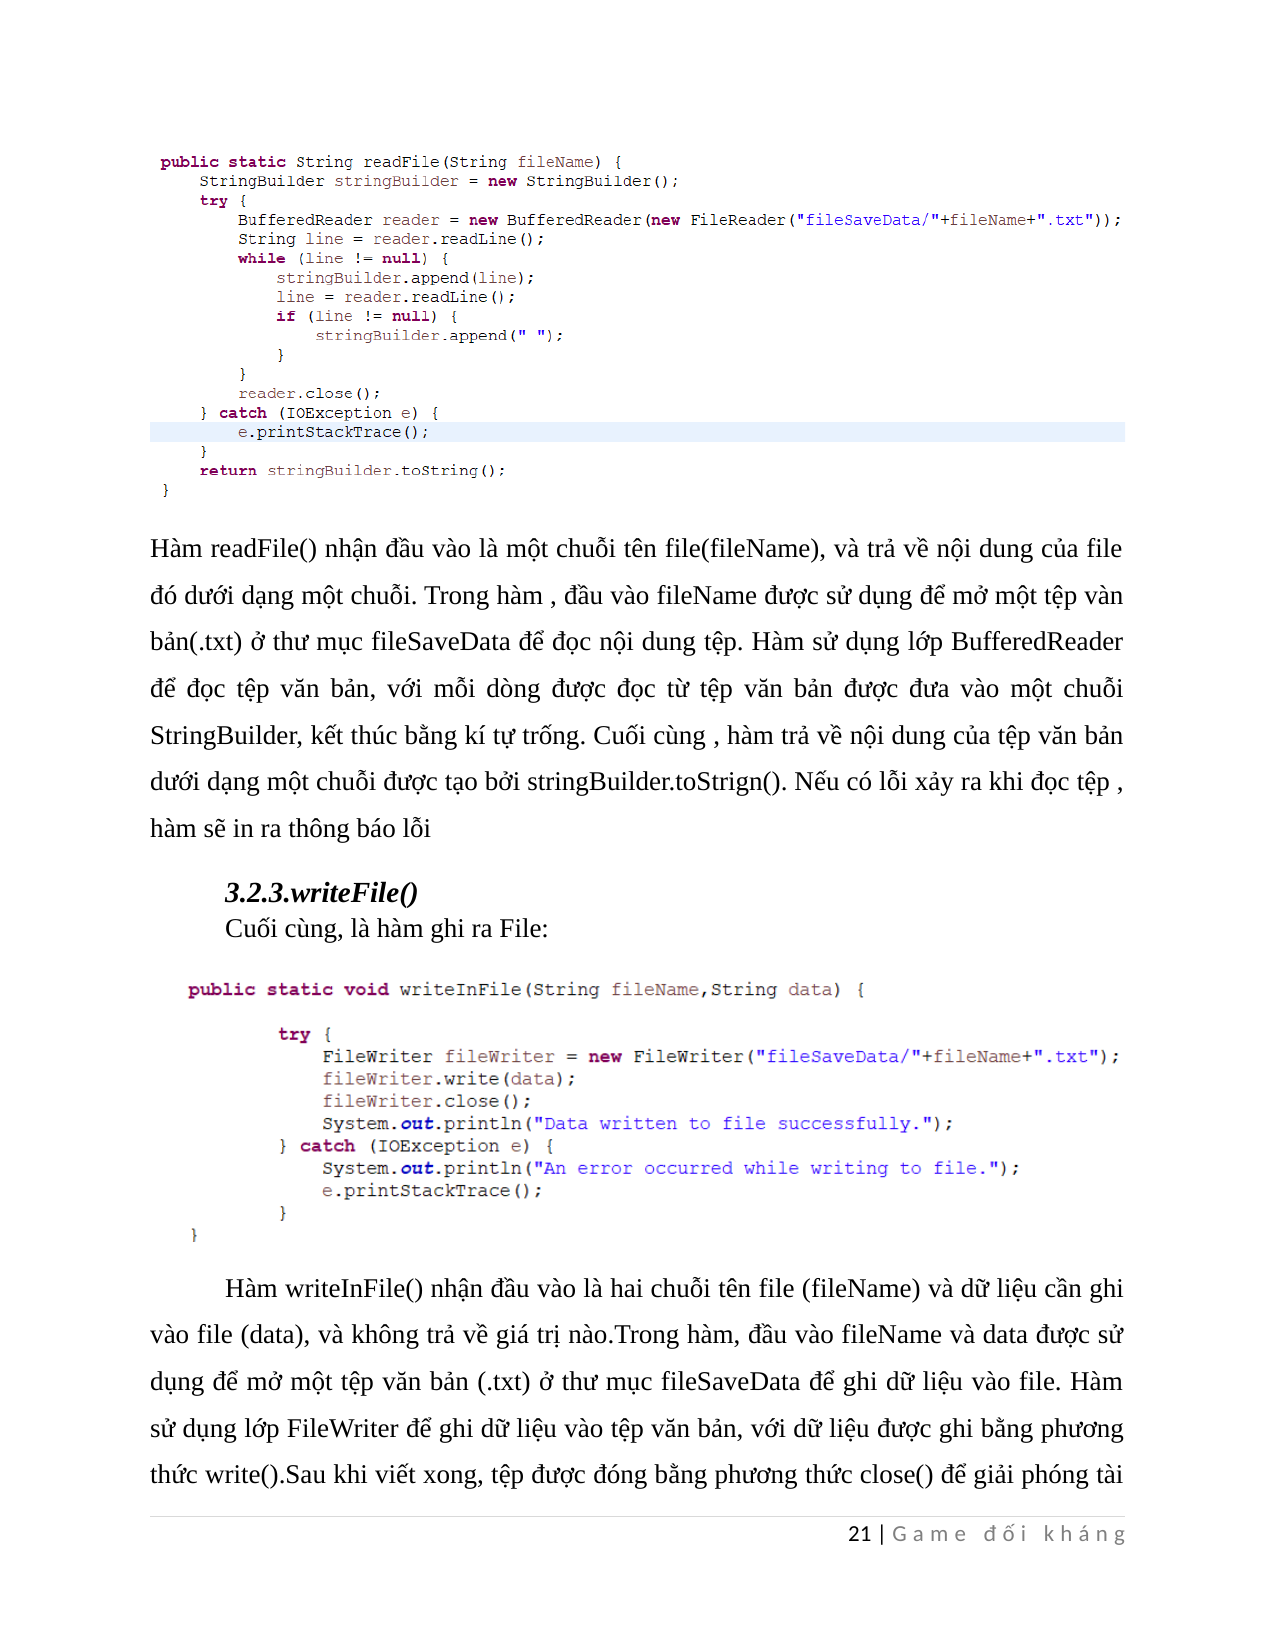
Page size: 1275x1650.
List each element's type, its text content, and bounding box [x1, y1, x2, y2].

subtitle 3.2.3.writeFile() [150, 876, 1125, 909]
picture [150, 150, 1125, 502]
picture [150, 975, 1125, 1242]
text Hàm readFile() nhận đầu vào là một chuỗi tên file(fileName), và trả về nội dung của file đó dưới dạng một chuỗi. Trong hàm , đầu vào fileName được sử dụng để mở một tệp vàn bản(.txt) ở thư mục fileSaveData để đọc nội dung tệp. Hàm sử dụng lớp BufferedReader để đọc tệp văn bản, với mỗi dòng được đọc từ tệp văn bản được đưa vào một chuỗi StringBuilder, kết thúc bằng kí tự trống. Cuối cùng , hàm trả về nội dung của tệp văn bản dưới dạng một chuỗi được tạo bởi stringBuilder.toStrign(). Nếu có lỗi xảy ra khi đọc tệp , hàm sẽ in ra thông báo lỗi [150, 532, 1125, 843]
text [150, 1272, 1125, 1490]
text Cuối cùng, là hàm ghi ra File: [150, 912, 1125, 943]
